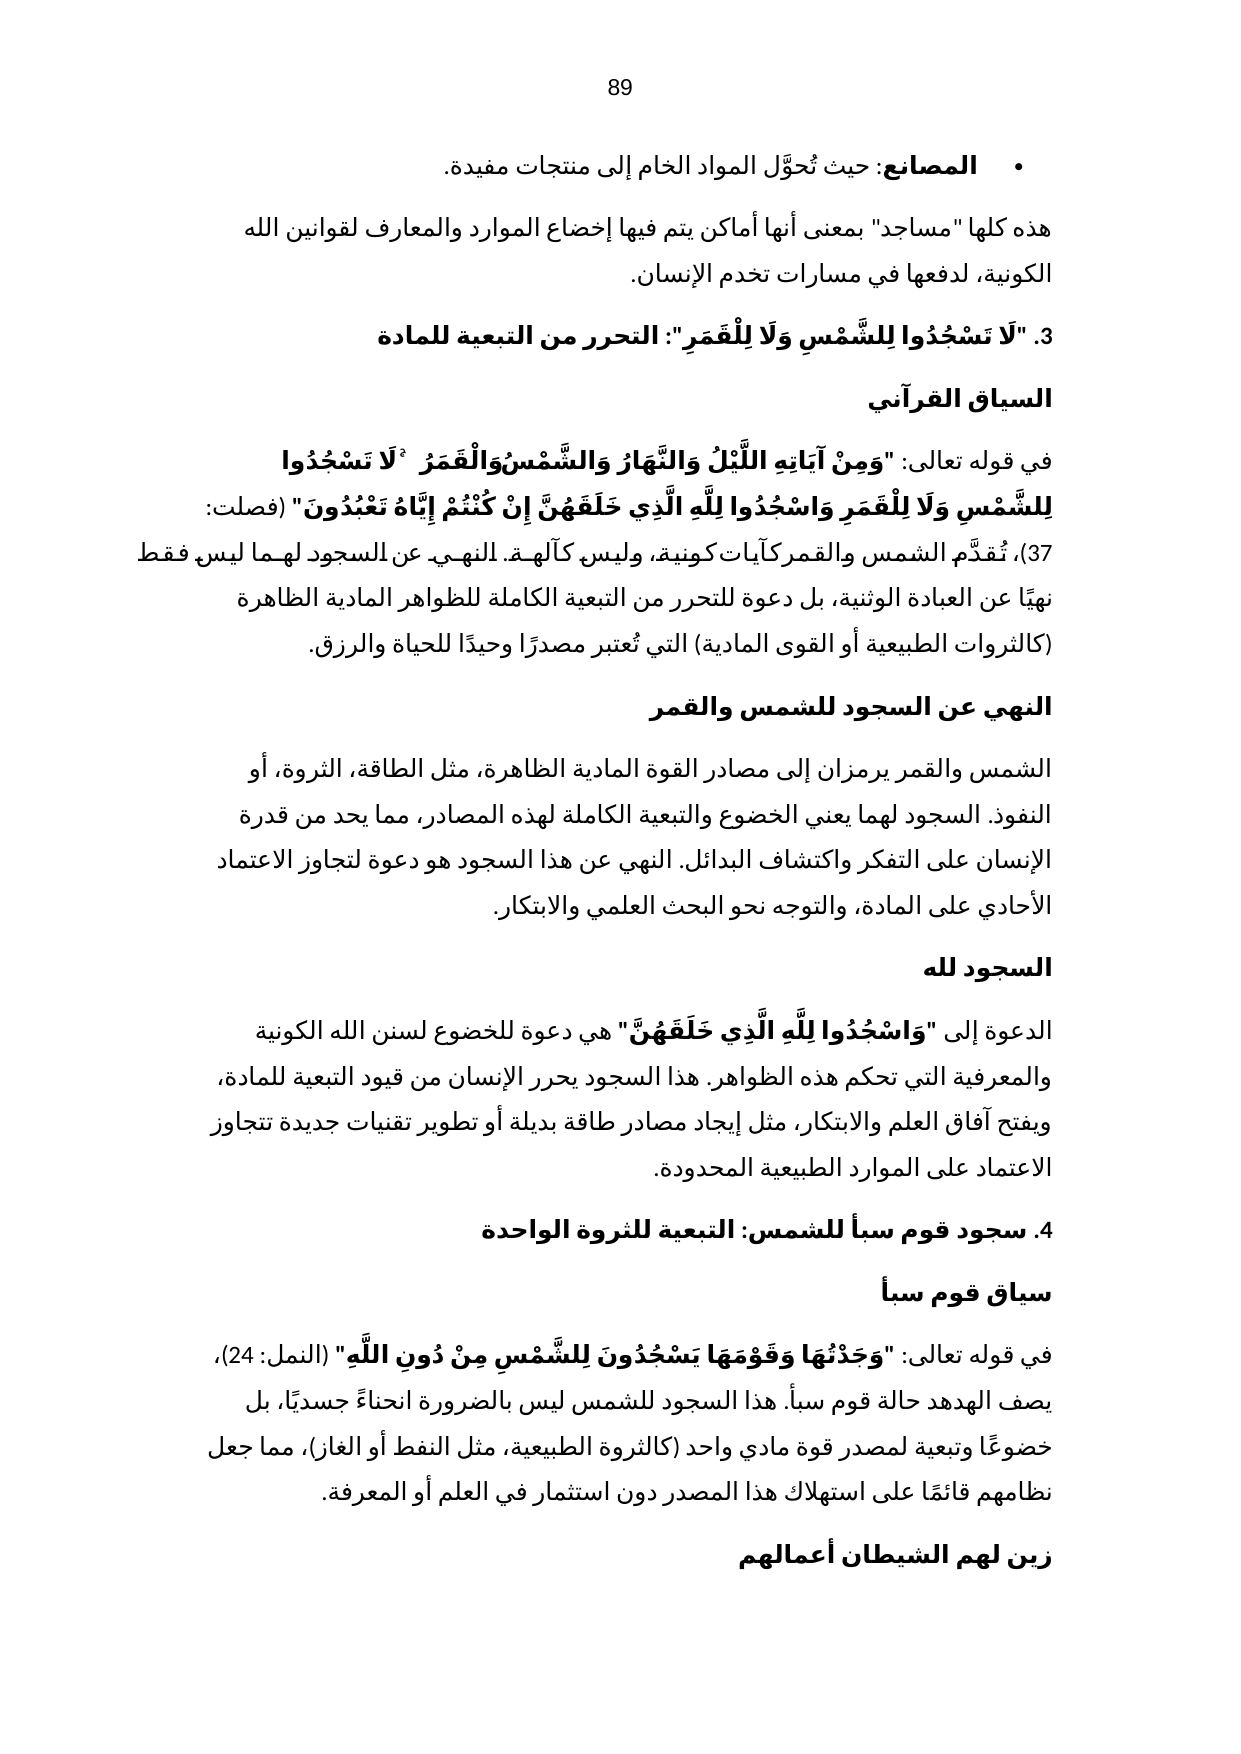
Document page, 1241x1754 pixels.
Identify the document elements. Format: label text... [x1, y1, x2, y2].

text سياق قوم سبأ [187, 1277, 1053, 1307]
text الدعوة إلى "وَاسْجُدُوا لِلَّهِ الَّذِي خَلَقَهُنَّ" هي دعوة للخضوع لسنن الله الكونية والمعرفية التي تحكم هذه الظواهر. هذا السجود يحرر الإنسان من قيود التبعية للمادة، ويفتح آفاق العلم والابتكار، مثل إيجاد مصادر طاقة بديلة أو تطوير تقنيات جديدة تتجاوز الاعتماد على الموارد الطبيعية المحدودة. [187, 1015, 1053, 1183]
text زين لهم الشيطان أعمالهم [187, 1539, 1053, 1569]
text هذه كلها "مساجد" بمعنى أنها أماكن يتم فيها إخضاع الموارد والمعارف لقوانين الله الكونية، لدفعها في مسارات تخدم الإنسان. [187, 212, 1053, 289]
text السجود لله [187, 953, 1053, 983]
text الشمس والقمر يرمزان إلى مصادر القوة المادية الظاهرة، مثل الطاقة، الثروة، أو النفوذ. السجود لهما يعني الخضوع والتبعية الكاملة لهذه المصادر، مما يحد من قدرة الإنسان على التفكر واكتشاف البدائل. النهي عن هذا السجود هو دعوة لتجاوز الاعتماد الأحادي على المادة، والتوجه نحو البحث العلمي والابتكار. [187, 753, 1053, 921]
list المصانع: حيث تُحوَّل المواد الخام إلى منتجات مفيدة. [187, 150, 1015, 181]
text 3. "لَا تَسْجُدُوا لِلشَّمْسِ وَلَا لِلْقَمَرِ": التحرر من التبعية للمادة [187, 321, 1053, 351]
text النهي عن السجود للشمس والقمر [187, 691, 1053, 721]
text في قوله تعالى: "وَمِنْ آيَاتِهِ اللَّيْلُ وَالنَّهَارُ وَالشَّمْسُ وَالْقَمَرُ ۚ لَا تَسْجُدُوا لِلشَّمْسِ وَلَا لِلْقَمَرِ وَاسْجُدُوا لِلَّهِ الَّذِي خَلَقَهُنَّ إِنْ كُنْتُمْ إِيَّاهُ تَعْبُدُونَ" (فصلت: 37)، تُقدَّم الشمس والقمر كآيات كونية، وليس كآلهة. النهي عن السجود لهما ليس فقط نهيًا عن العبادة الوثنية، بل دعوة للتحرر من التبعية الكاملة للظواهر المادية الظاهرة (كالثروات الطبيعية أو القوى المادية) التي تُعتبر مصدرًا وحيدًا للحياة والرزق. [187, 445, 1053, 659]
text 4. سجود قوم سبأ للشمس: التبعية للثروة الواحدة [187, 1214, 1053, 1245]
text في قوله تعالى: "وَجَدْتُهَا وَقَوْمَهَا يَسْجُدُونَ لِلشَّمْسِ مِنْ دُونِ اللَّهِ" (النمل: 24)، يصف الهدهد حالة قوم سبأ. هذا السجود للشمس ليس بالضرورة انحناءً جسديًا، بل خضوعًا وتبعية لمصدر قوة مادي واحد (كالثروة الطبيعية، مثل النفط أو الغاز)، مما جعل نظامهم قائمًا على استهلاك هذا المصدر دون استثمار في العلم أو المعرفة. [187, 1339, 1053, 1507]
text السياق القرآني [187, 383, 1053, 413]
